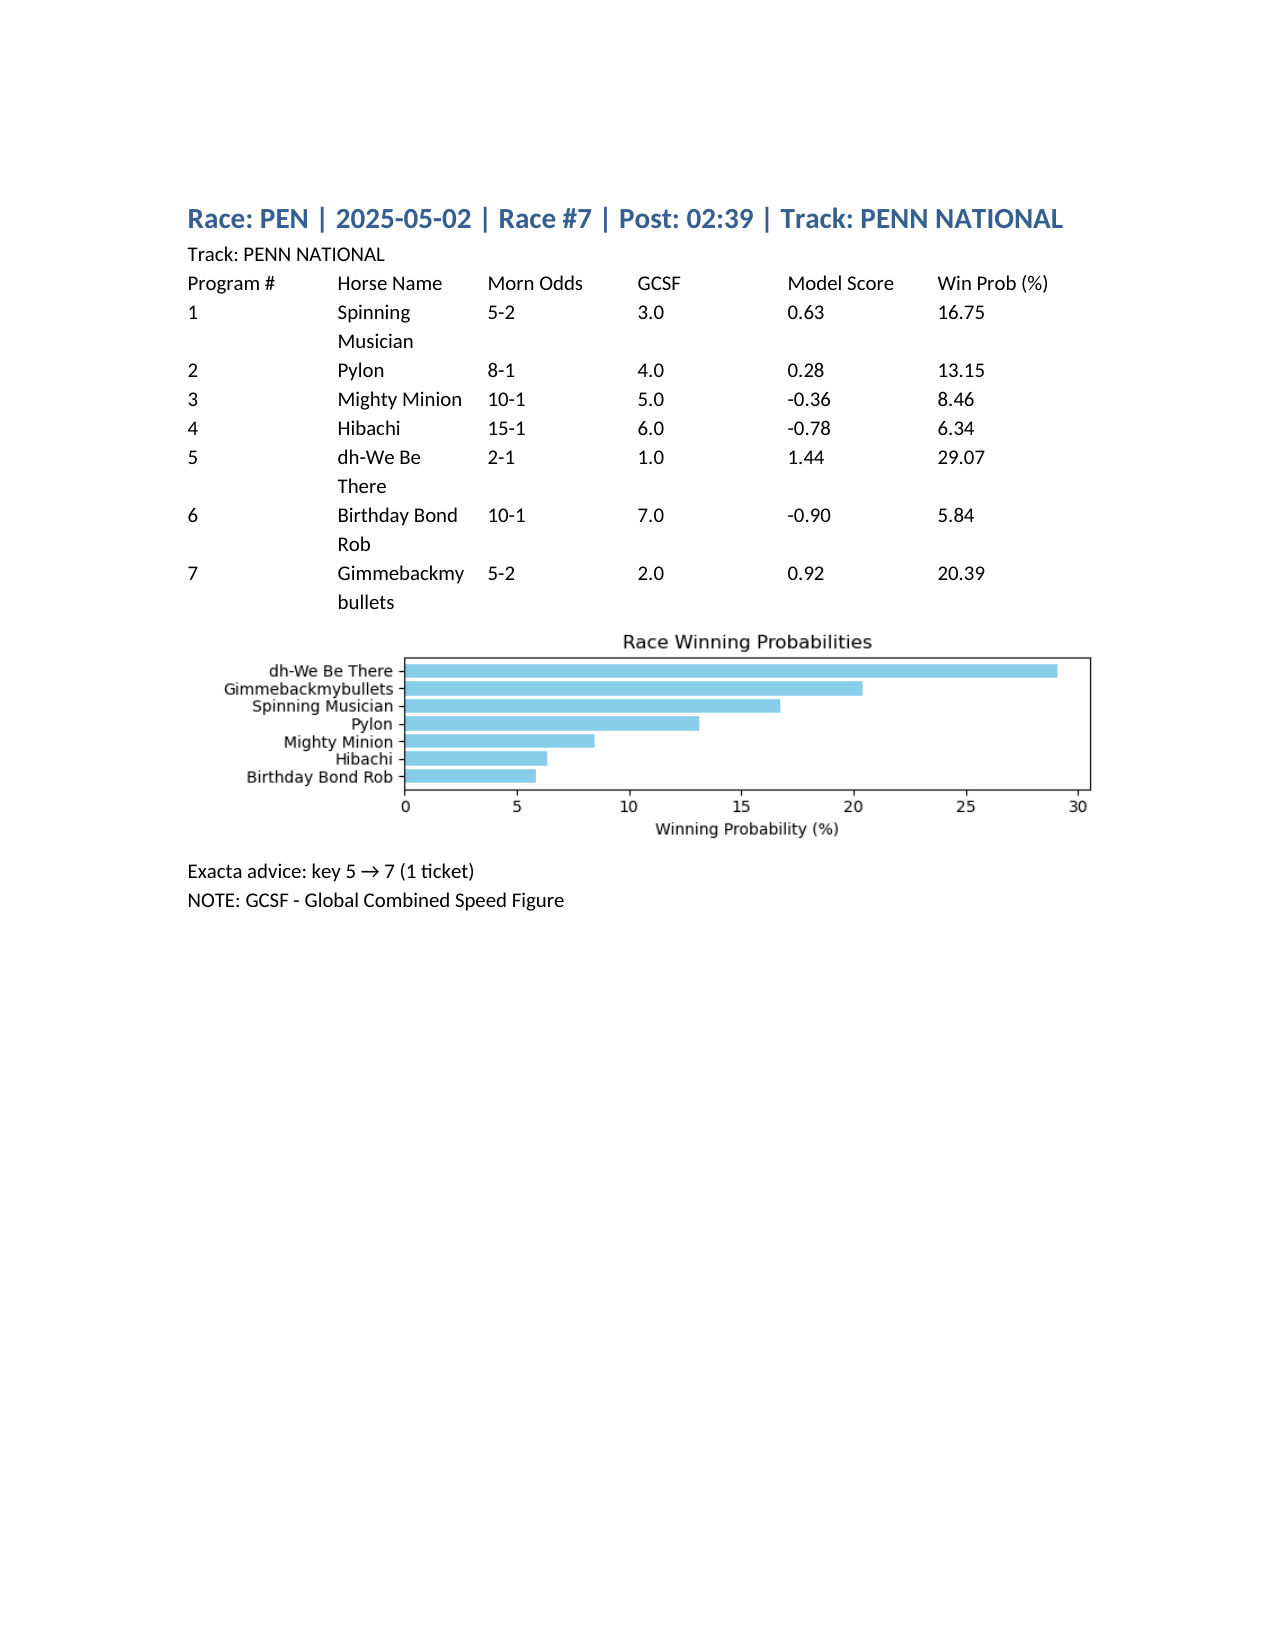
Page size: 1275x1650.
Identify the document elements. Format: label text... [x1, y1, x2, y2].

picture [206, 618, 1107, 855]
text Exacta advice: key 5 → 7 (1 ticket) [187, 858, 1087, 884]
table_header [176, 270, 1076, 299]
text NOTE: GCSF - Global Combined Speed Figure [187, 888, 1087, 913]
subtitle Race: PEN | 2025-05-02 | Race #7 | Post: 02:39 | Track: PENN NATIONAL [187, 200, 1087, 236]
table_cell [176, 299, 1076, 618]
text Track: PENN NATIONAL [187, 241, 1087, 266]
